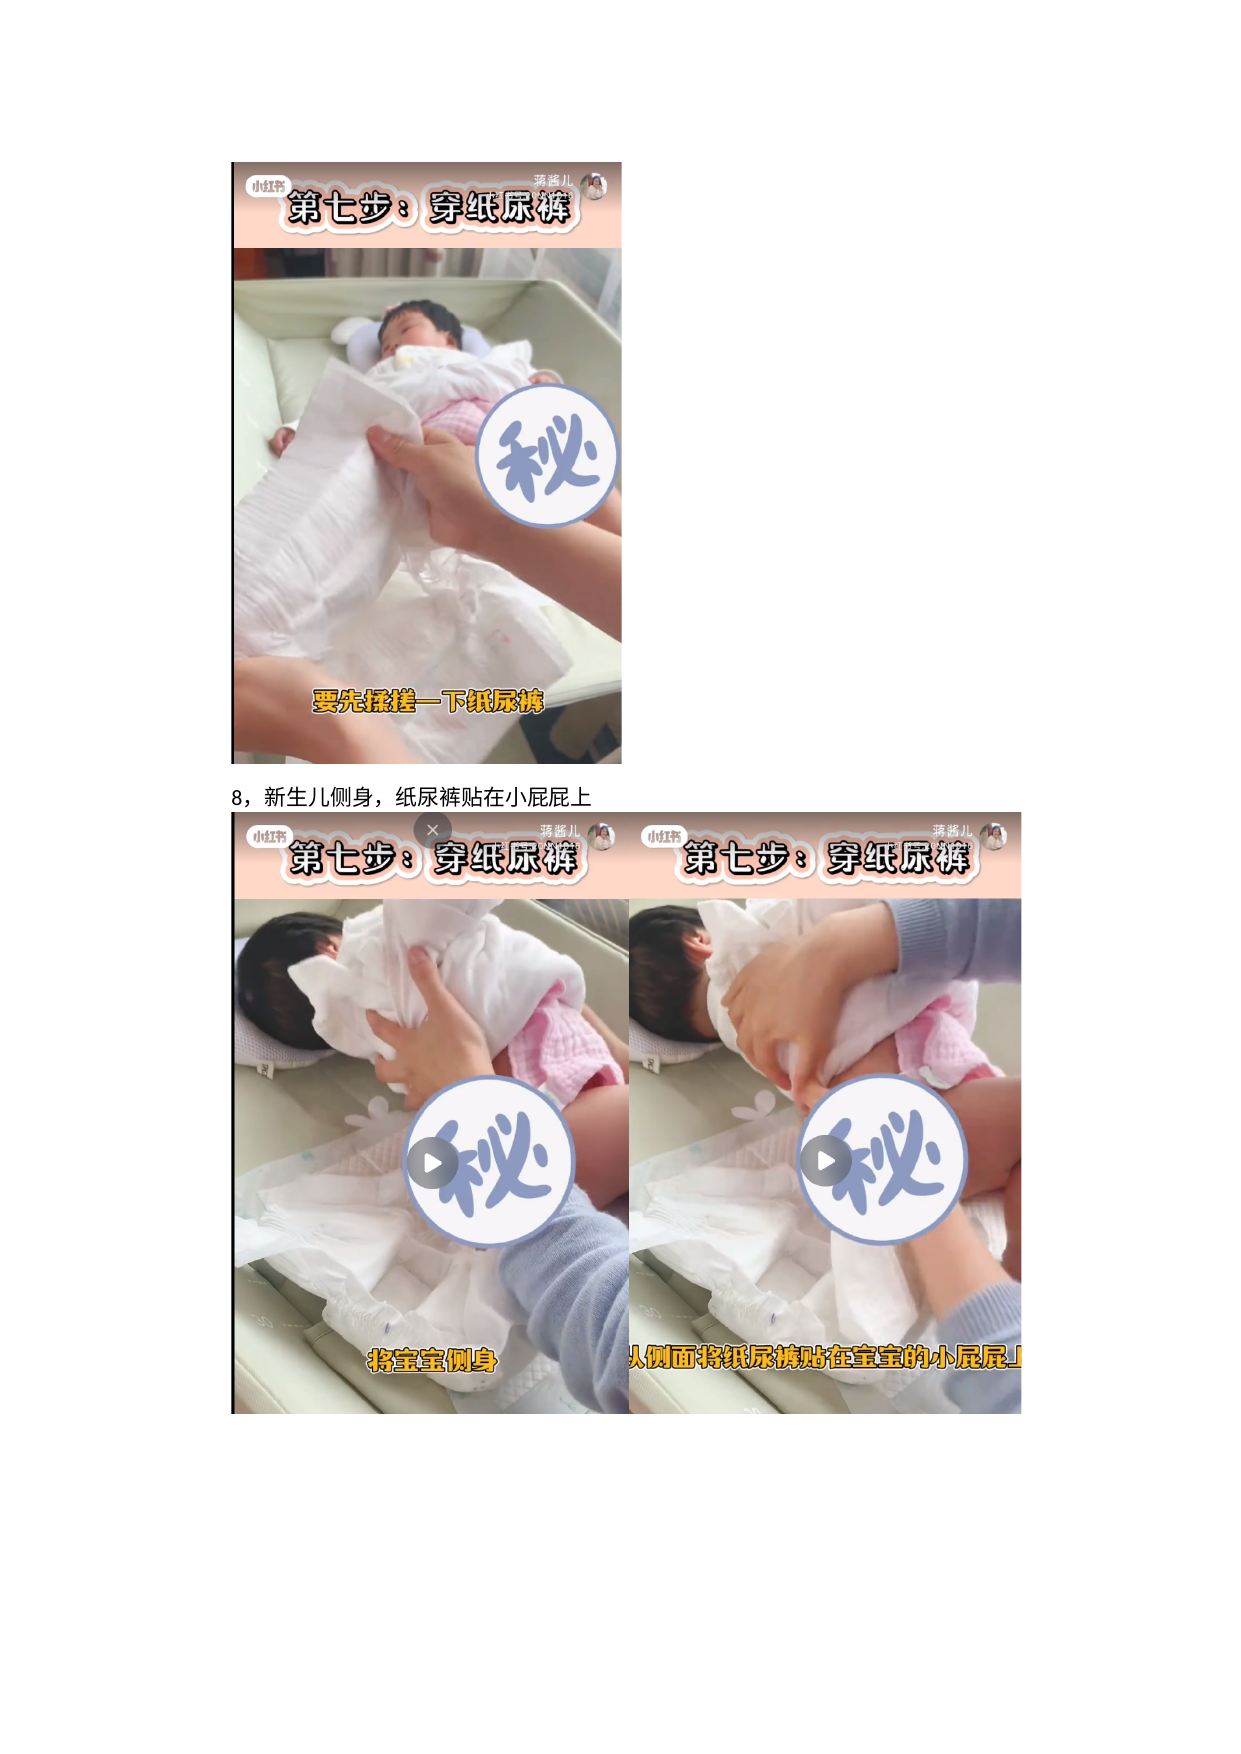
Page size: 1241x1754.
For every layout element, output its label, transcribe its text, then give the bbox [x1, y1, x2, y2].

picture [231, 812, 1022, 1414]
picture [231, 162, 622, 764]
list 新生儿侧身，纸尿裤贴在小屁屁上 [187, 779, 1053, 812]
